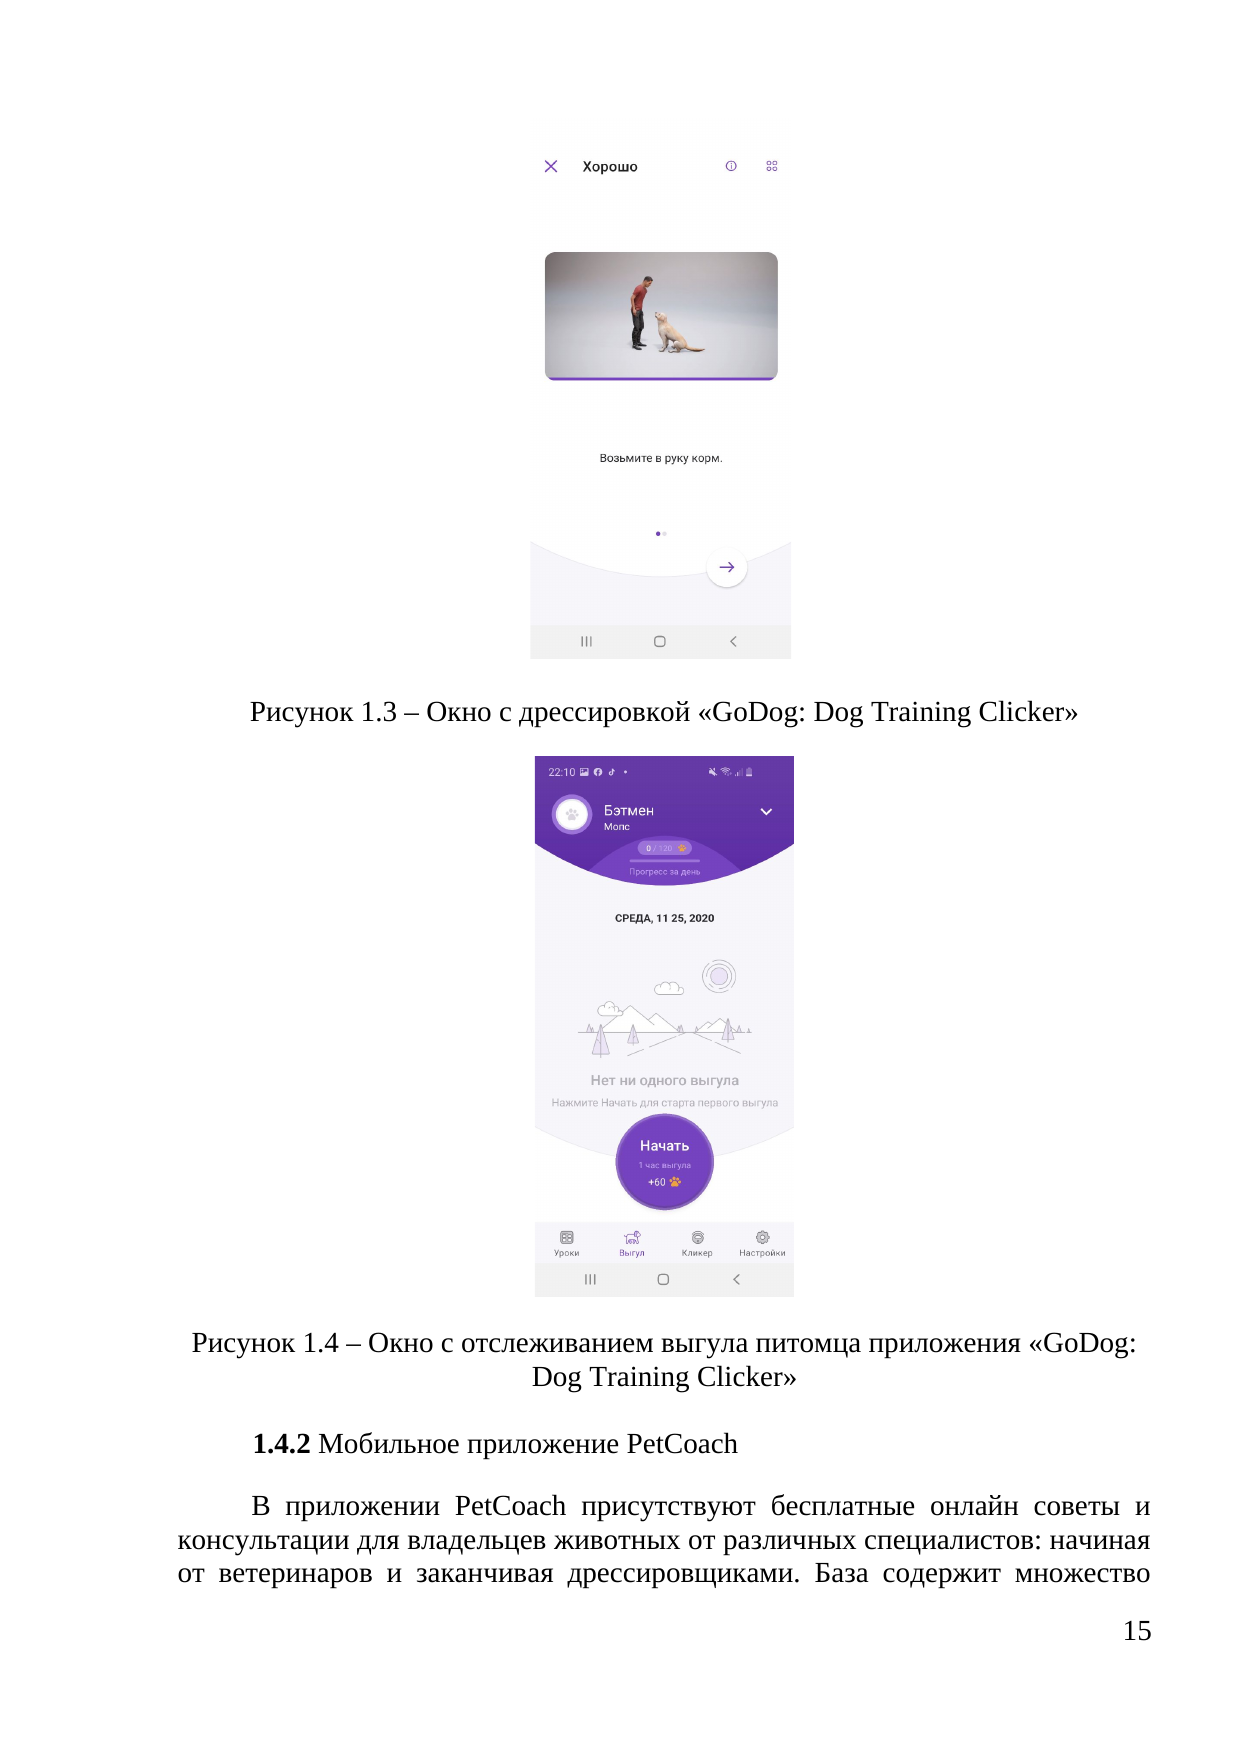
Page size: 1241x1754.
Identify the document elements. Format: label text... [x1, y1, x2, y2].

text 1.4.2 Мобильное приложение PetCoach [177, 1426, 1152, 1459]
text Рисунок 1.3 – Окно с дрессировкой «GoDog: Dog Training Clicker» [177, 694, 1152, 727]
picture [534, 756, 794, 1297]
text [177, 1488, 1152, 1589]
text Рисунок 1.4 – Окно с отслеживанием выгула питомца приложения «GoDog: Dog Training Clicker» [177, 1325, 1152, 1392]
picture [530, 118, 792, 659]
